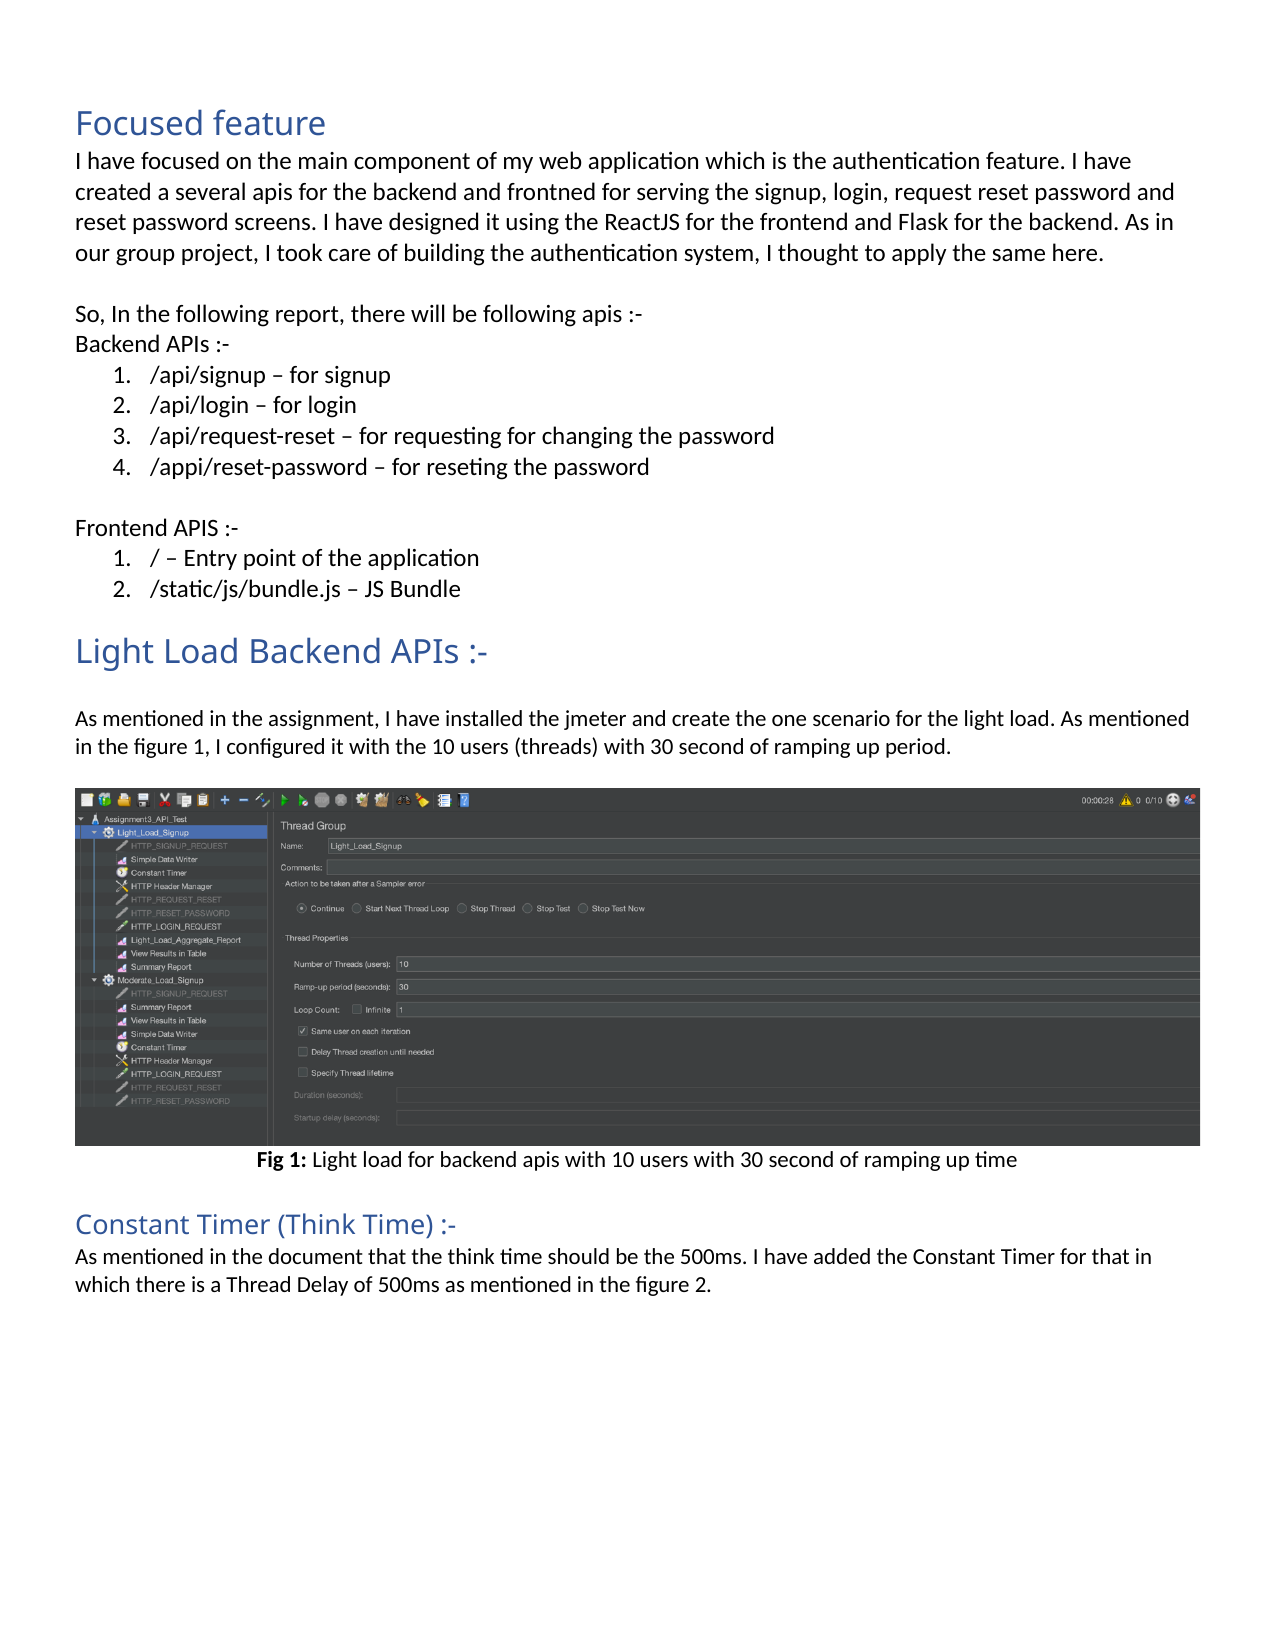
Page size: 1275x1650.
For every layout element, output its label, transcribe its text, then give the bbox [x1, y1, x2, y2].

list /api/request-reset – for requesting for changing the password [112, 420, 1200, 451]
text As mentioned in the assignment, I have installed the jmeter and create the one scenario for the light load. As mentioned in the figure 1, I configured it with the 10 users (threads) with 30 second of ramping up period. [75, 704, 1200, 760]
text Backend APIs :- [75, 328, 1200, 359]
list /api/signup – for signup [112, 359, 1200, 389]
text So, In the following report, there will be following apis :- [75, 298, 1200, 328]
text Fig 1: Light load for backend apis with 10 users with 30 second of ramping up time [75, 1146, 1200, 1173]
list / – Entry point of the application [112, 542, 1200, 573]
subtitle Constant Timer (Think Time) :- [75, 1205, 1200, 1242]
subtitle Light Load Backend APIs :- [75, 628, 1200, 674]
list /api/login – for login [112, 389, 1200, 420]
text As mentioned in the document that the think time should be the 500ms. I have added the Constant Timer for that in which there is a Thread Delay of 500ms as mentioned in the figure 2. [75, 1242, 1200, 1298]
list /appi/reset-password – for reseting the password [112, 451, 1200, 481]
picture [75, 788, 1200, 1146]
text I have focused on the main component of my web application which is the authentication feature. I have created a several apis for the backend and frontned for serving the signup, login, request reset password and reset password screens. I have designed it using the ReactJS for the frontend and Flask for the backend. As in our group project, I took care of building the authentication system, I thought to apply the same here. [75, 145, 1200, 267]
text Frontend APIS :- [75, 512, 1200, 542]
subtitle Focused feature [75, 100, 1200, 145]
list /static/js/bundle.js – JS Bundle [112, 573, 1200, 603]
